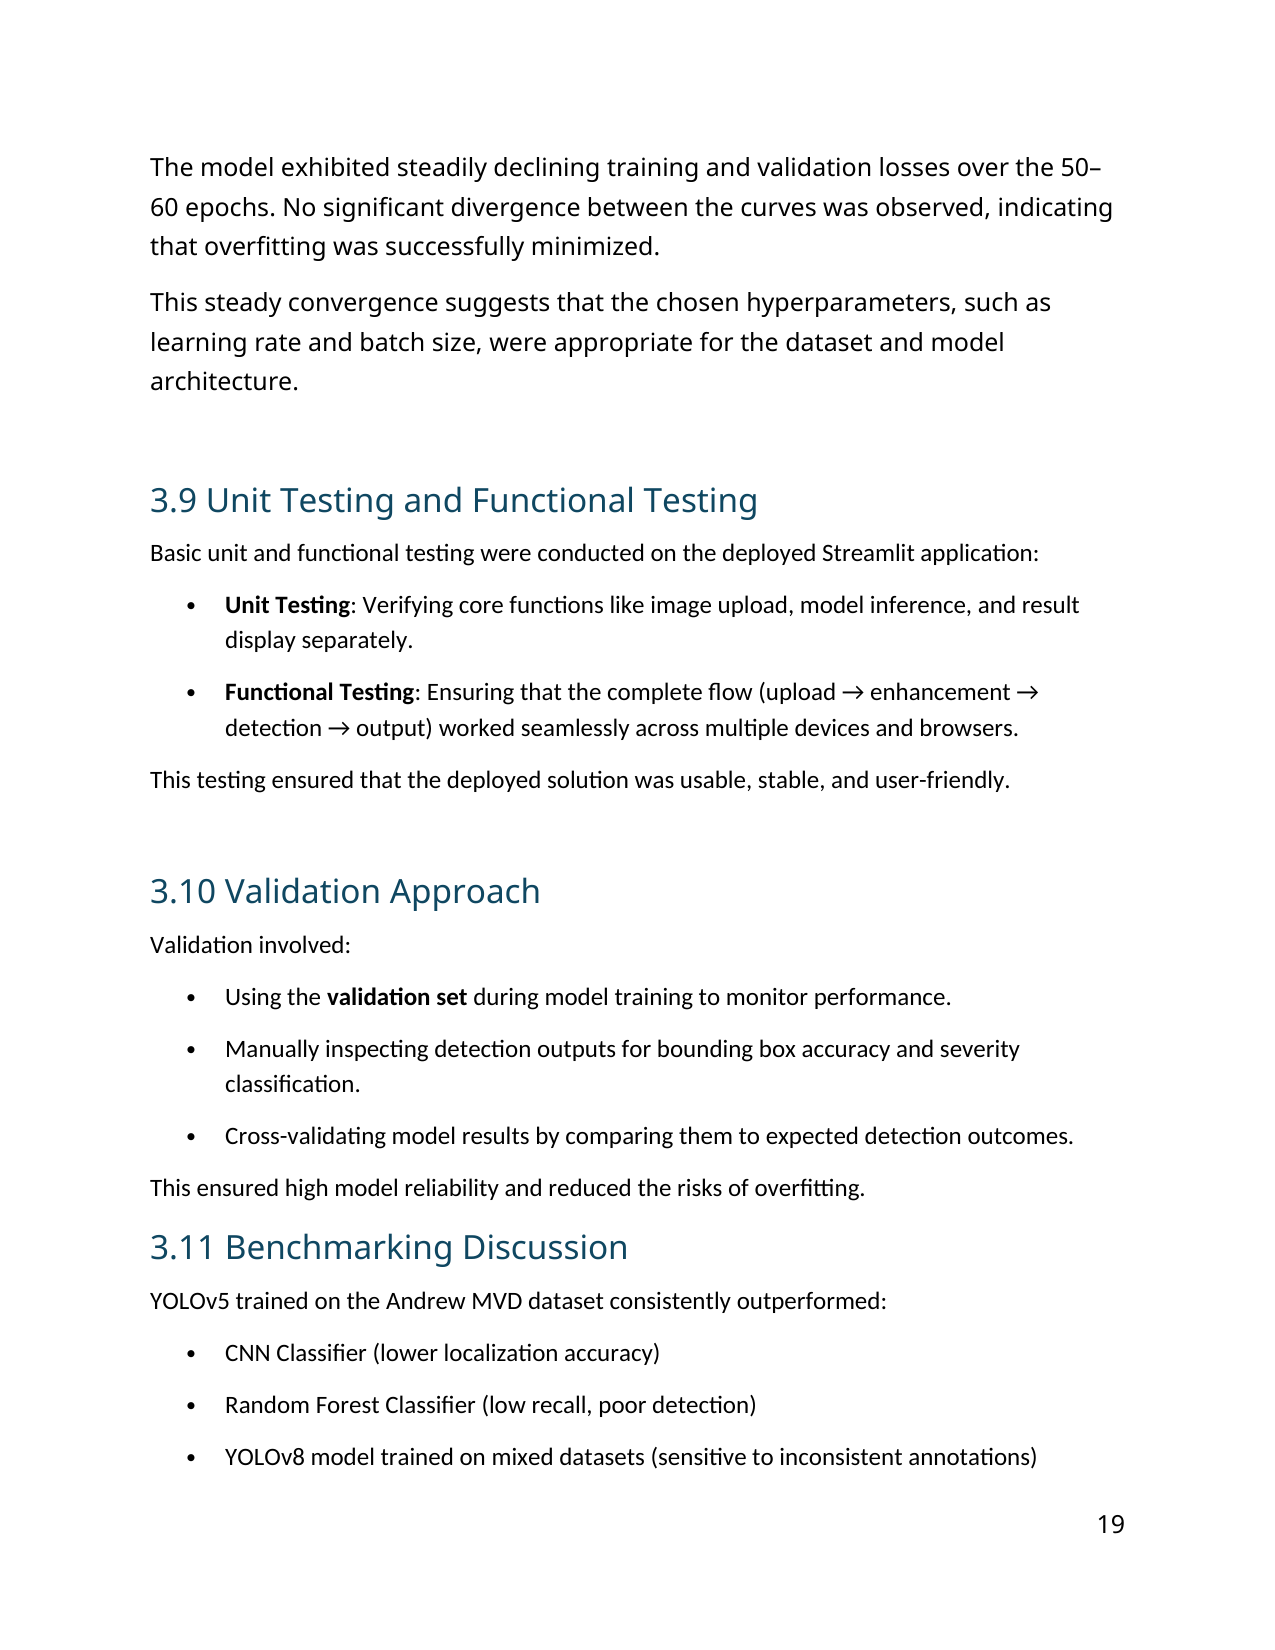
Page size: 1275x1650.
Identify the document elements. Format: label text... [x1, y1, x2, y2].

list Functional Testing: Ensuring that the complete flow (upload → enhancement → detection → output) worked seamlessly across multiple devices and browsers. [187, 677, 1125, 742]
text This steady convergence suggests that the chosen hyperparameters, such as learning rate and batch size, were appropriate for the dataset and model architecture. [150, 285, 1125, 398]
text Validation involved: [150, 929, 1125, 959]
list CNN Classifier (lower localization accuracy) [187, 1337, 1125, 1367]
subtitle 3.11 Benchmarking Discussion [150, 1224, 1125, 1269]
list YOLOv8 model trained on mixed datasets (sensitive to inconsistent annotations) [187, 1441, 1125, 1471]
text This testing ensured that the deployed solution was usable, stable, and user-friendly. [150, 764, 1125, 794]
list Manually inspecting detection outputs for bounding box accuracy and severity classification. [187, 1033, 1125, 1098]
text YOLOv5 trained on the Andrew MVD dataset consistently outperformed: [150, 1285, 1125, 1315]
text Basic unit and functional testing were conducted on the deployed Streamlit application: [150, 537, 1125, 568]
list Unit Testing: Verifying core functions like image upload, model inference, and result display separately. [187, 589, 1125, 655]
subtitle 3.10 Validation Approach [150, 868, 1125, 913]
list Random Forest Classifier (low recall, poor detection) [187, 1389, 1125, 1419]
list Using the validation set during model training to monitor performance. [187, 981, 1125, 1011]
text The model exhibited steadily declining training and validation losses over the 50–60 epochs. No significant divergence between the curves was observed, indicating that overfitting was successfully minimized. [150, 150, 1125, 263]
text This ensured high model reliability and reduced the risks of overfitting. [150, 1172, 1125, 1202]
list Cross-validating model results by comparing them to expected detection outcomes. [187, 1120, 1125, 1151]
subtitle 3.9 Unit Testing and Functional Testing [150, 476, 1125, 522]
